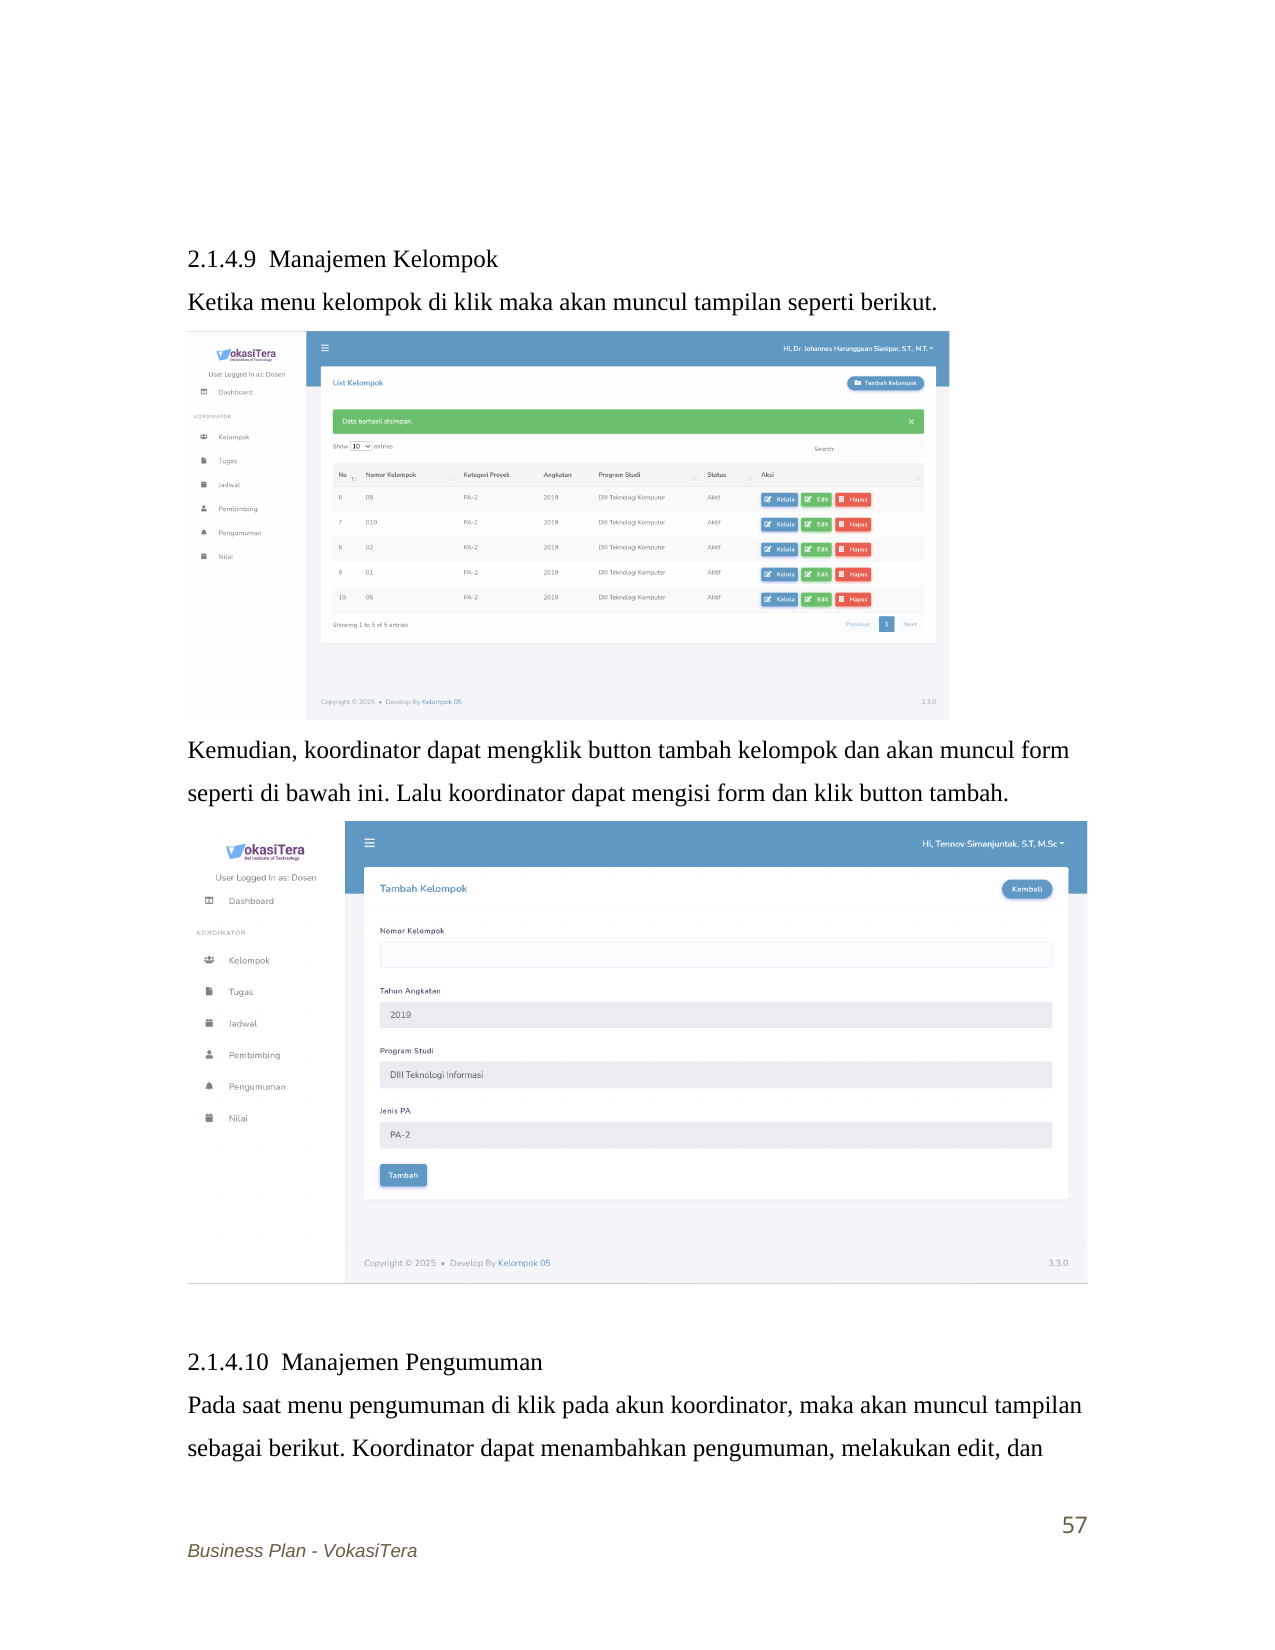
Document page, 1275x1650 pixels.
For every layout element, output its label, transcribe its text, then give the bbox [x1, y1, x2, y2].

picture [187, 331, 950, 720]
subtitle 2.1.4.10 Manajemen Pengumuman [187, 1347, 1088, 1375]
picture [187, 821, 1088, 1284]
subtitle 2.1.4.9 Manajemen Kelompok [187, 244, 1088, 272]
text Kemudian, koordinator dapat mengklik button tambah kelompok dan akan muncul form seperti di bawah ini. Lalu koordinator dapat mengisi form dan klik button tambah. [187, 735, 1088, 807]
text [187, 1390, 1088, 1462]
